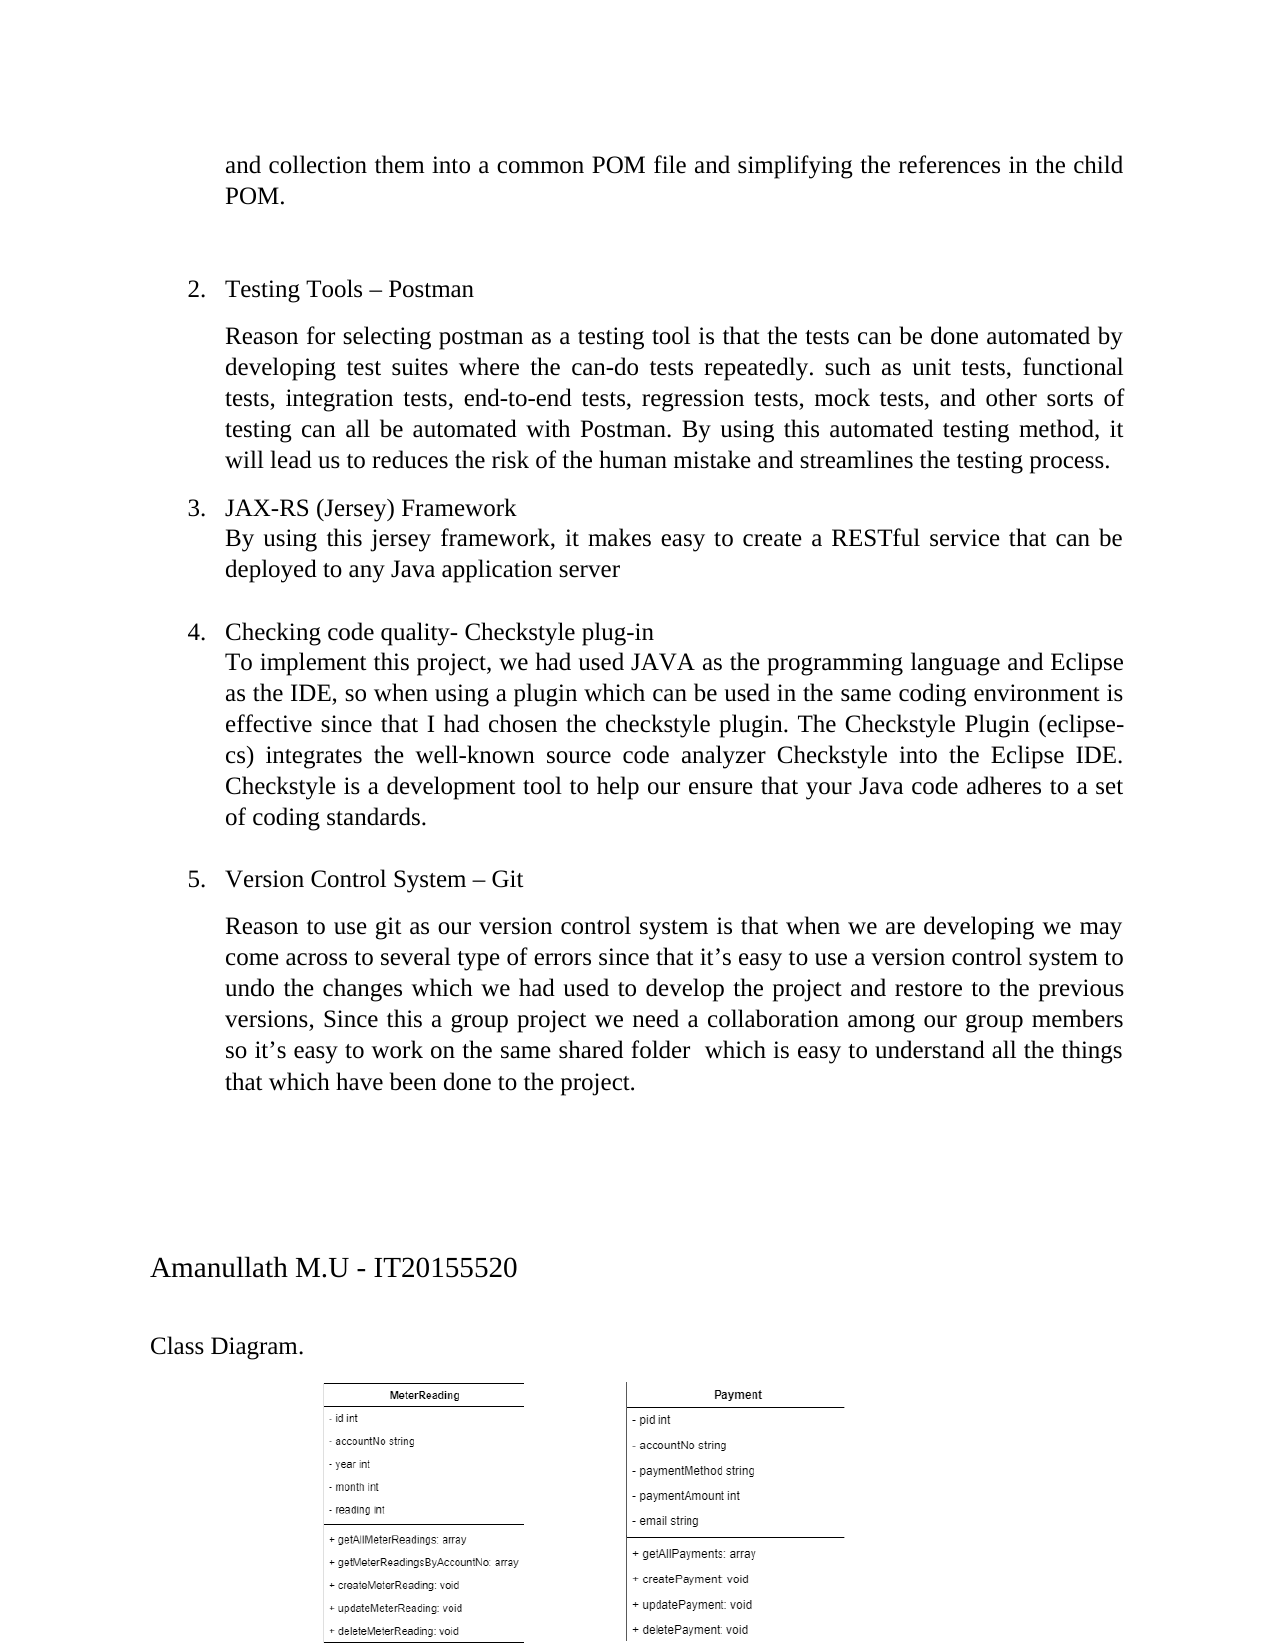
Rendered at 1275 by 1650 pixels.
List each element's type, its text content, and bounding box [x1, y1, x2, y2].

subtitle Amanullath M.U - IT20155520 [150, 1250, 1125, 1283]
text Reason to use git as our version control system is that when we are developing we may come across to several type of errors since that it’s easy to use a version control system to undo the changes which we had used to develop the project and restore to the previous versions, Since this a group project we need a collaboration among our group members so it’s easy to work on the same shared folder which is easy to understand all the things that which have been done to the project. [225, 911, 1125, 1095]
list Checking code quality- Checkstyle plug-in [187, 617, 1125, 645]
text Reason for selecting postman as a testing tool is that the tests can be done automated by developing test suites where the can-do tests repeatedly. such as unit tests, functional tests, integration tests, end-to-end tests, regression tests, mock tests, and other sorts of testing can all be automated with Postman. By using this automated testing method, it will lead us to reduces the risk of the human mistake and streamlines the testing process. [225, 321, 1125, 474]
list Testing Tools – Postman [187, 274, 1125, 303]
list Version Control System – Git [187, 864, 1125, 893]
list To implement this project, we had used JAVA as the programming language and Eclipse as the IDE, so when using a plugin which can be used in the same coding environment is effective since that I had chosen the checkstyle plugin. The Checkstyle Plugin (eclipse-cs) integrates the well-known source code analyzer Checkstyle into the Eclipse IDE. Checkstyle is a development tool to help our ensure that your Java code adheres to a set of coding standards. [225, 647, 1125, 831]
picture [323, 1383, 524, 1643]
list JAX-RS (Jersey) Framework [187, 493, 1125, 522]
subtitle Class Diagram. [150, 1331, 1125, 1360]
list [225, 150, 1125, 210]
picture [626, 1382, 845, 1641]
list By using this jersey framework, it makes easy to create a RESTful service that can be deployed to any Java application server [225, 523, 1125, 583]
